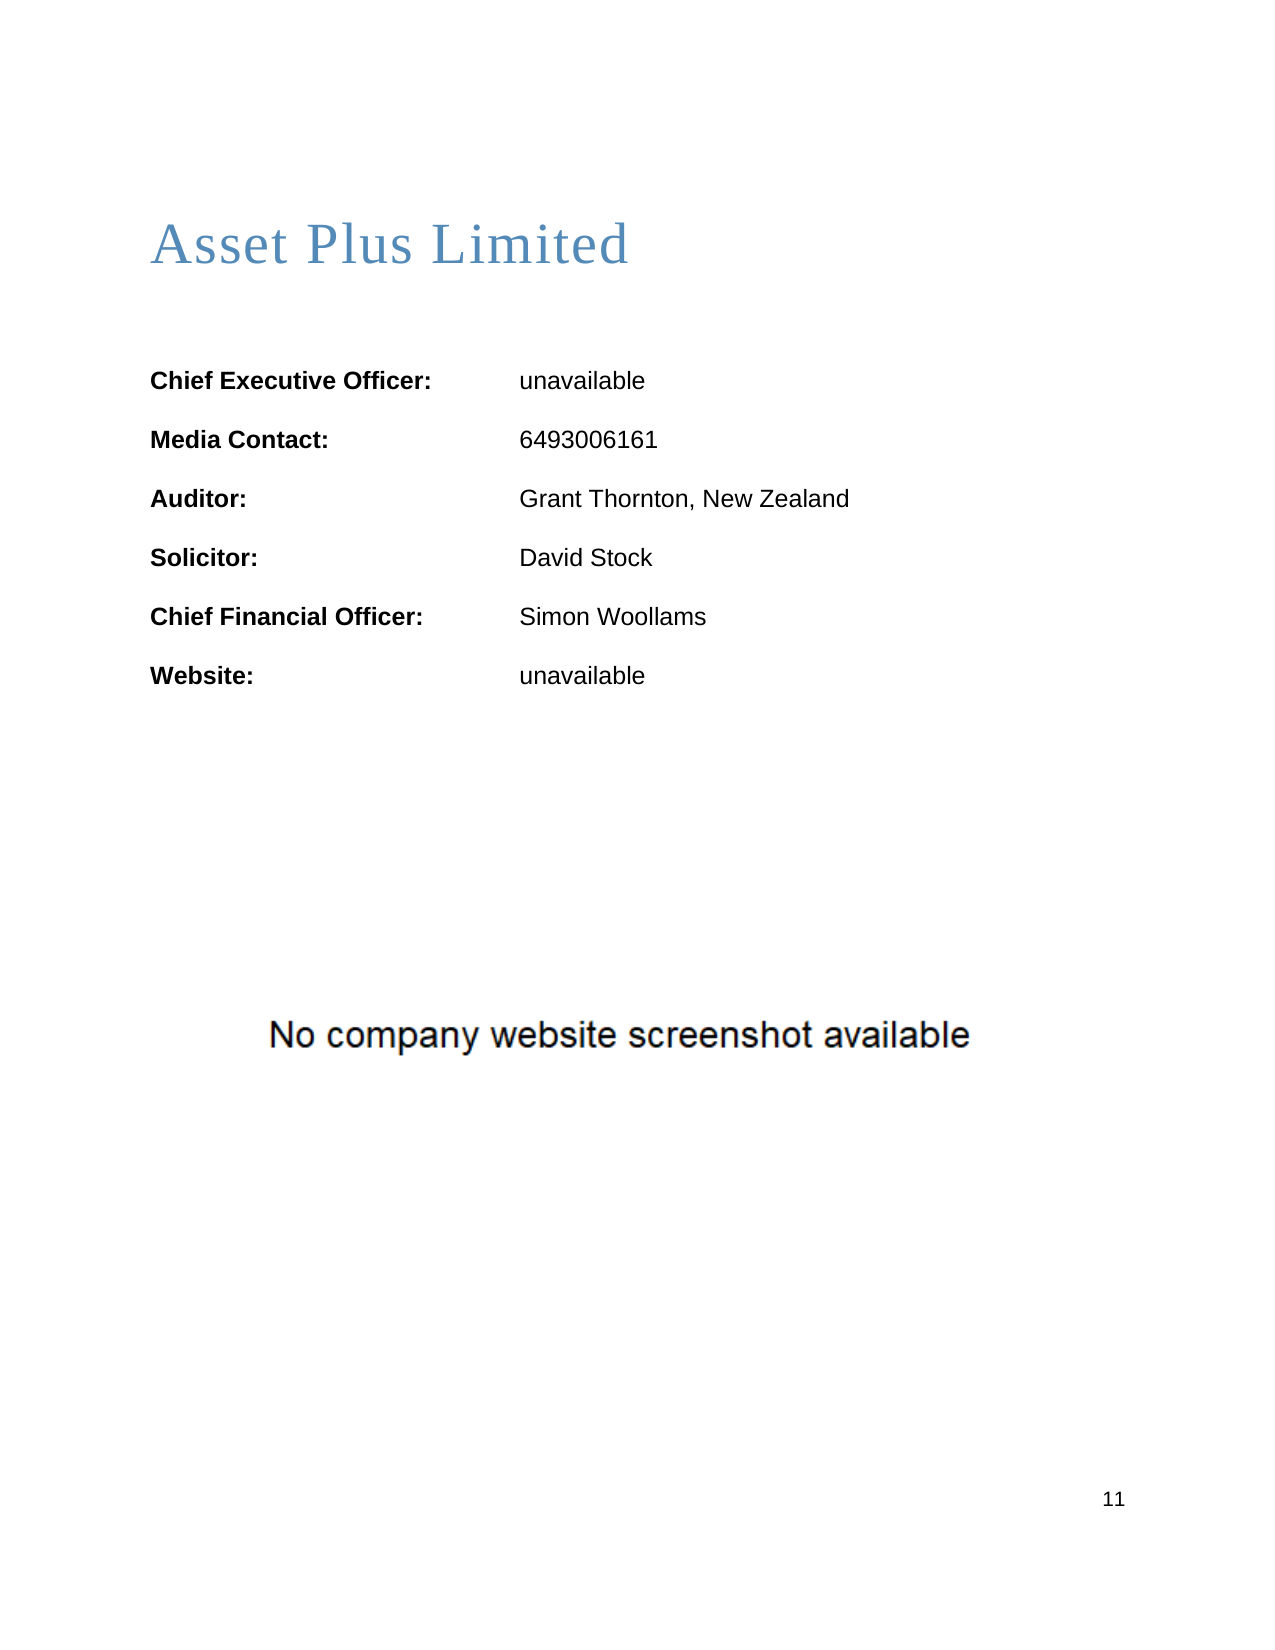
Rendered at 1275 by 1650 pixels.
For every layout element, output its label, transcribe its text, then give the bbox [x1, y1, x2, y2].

table_cell Media Contact: [139, 418, 508, 477]
table_header Chief Executive Officer: [139, 359, 508, 418]
table_cell Simon Woollams [508, 595, 1113, 654]
picture [150, 785, 1091, 1284]
table_cell Chief Financial Officer: [139, 595, 508, 654]
table_cell David Stock [508, 536, 1113, 595]
table_cell Website: [139, 654, 508, 713]
table_cell Auditor: [139, 477, 508, 536]
table_cell Grant Thornton, New Zealand [508, 477, 1113, 536]
table_cell 6493006161 [508, 418, 1113, 477]
subtitle Asset Plus Limited [150, 209, 1125, 276]
table_header unavailable [508, 359, 1113, 418]
table_cell Solicitor: [139, 536, 508, 595]
table_cell unavailable [508, 654, 1113, 713]
